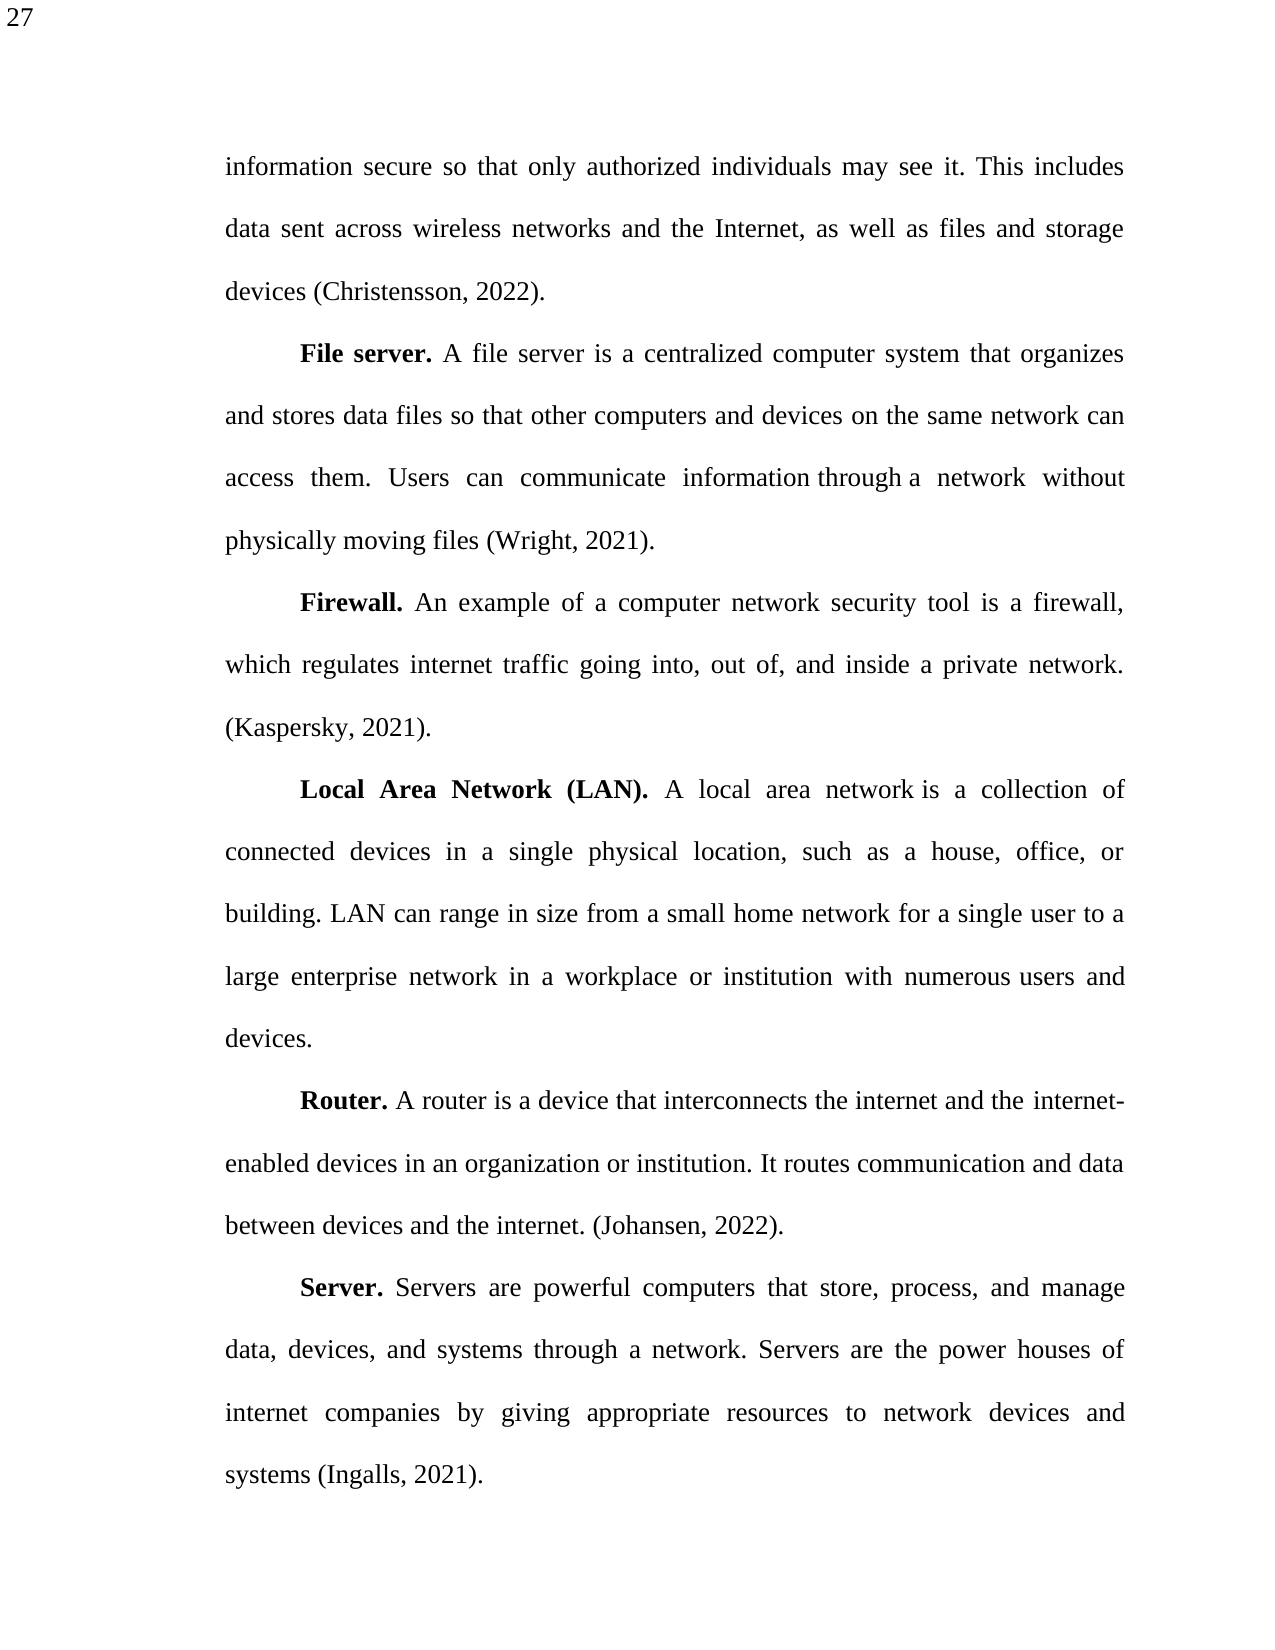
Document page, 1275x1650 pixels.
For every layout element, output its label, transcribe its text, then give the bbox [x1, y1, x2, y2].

text File server. A file server is a centralized computer system that organizes and stores data files so that other computers and devices on the same network can access them. Users can communicate information through a network without physically moving files (Wright, 2021). [225, 337, 1125, 555]
text Firewall. An example of a computer network security tool is a firewall, which regulates internet traffic going into, out of, and inside a private network. (Kaspersky, 2021). [225, 586, 1125, 742]
text Router. A router is a device that interconnects the internet and the internet-enabled devices in an organization or institution. It routes communication and data between devices and the internet. (Johansen, 2022). [225, 1084, 1125, 1240]
text Server. Servers are powerful computers that store, process, and manage data, devices, and systems through a network. Servers are the power houses of internet companies by giving appropriate resources to network devices and systems (Ingalls, 2021). [225, 1271, 1125, 1489]
text information secure so that only authorized individuals may see it. This includes data sent across wireless networks and the Internet, as well as files and storage devices (Christensson, 2022). [225, 150, 1125, 306]
text Local Area Network (LAN). A local area network is a collection of connected devices in a single physical location, such as a house, office, or building. LAN can range in size from a small home network for a single user to a large enterprise network in a workplace or institution with numerous users and devices. [225, 773, 1125, 1053]
